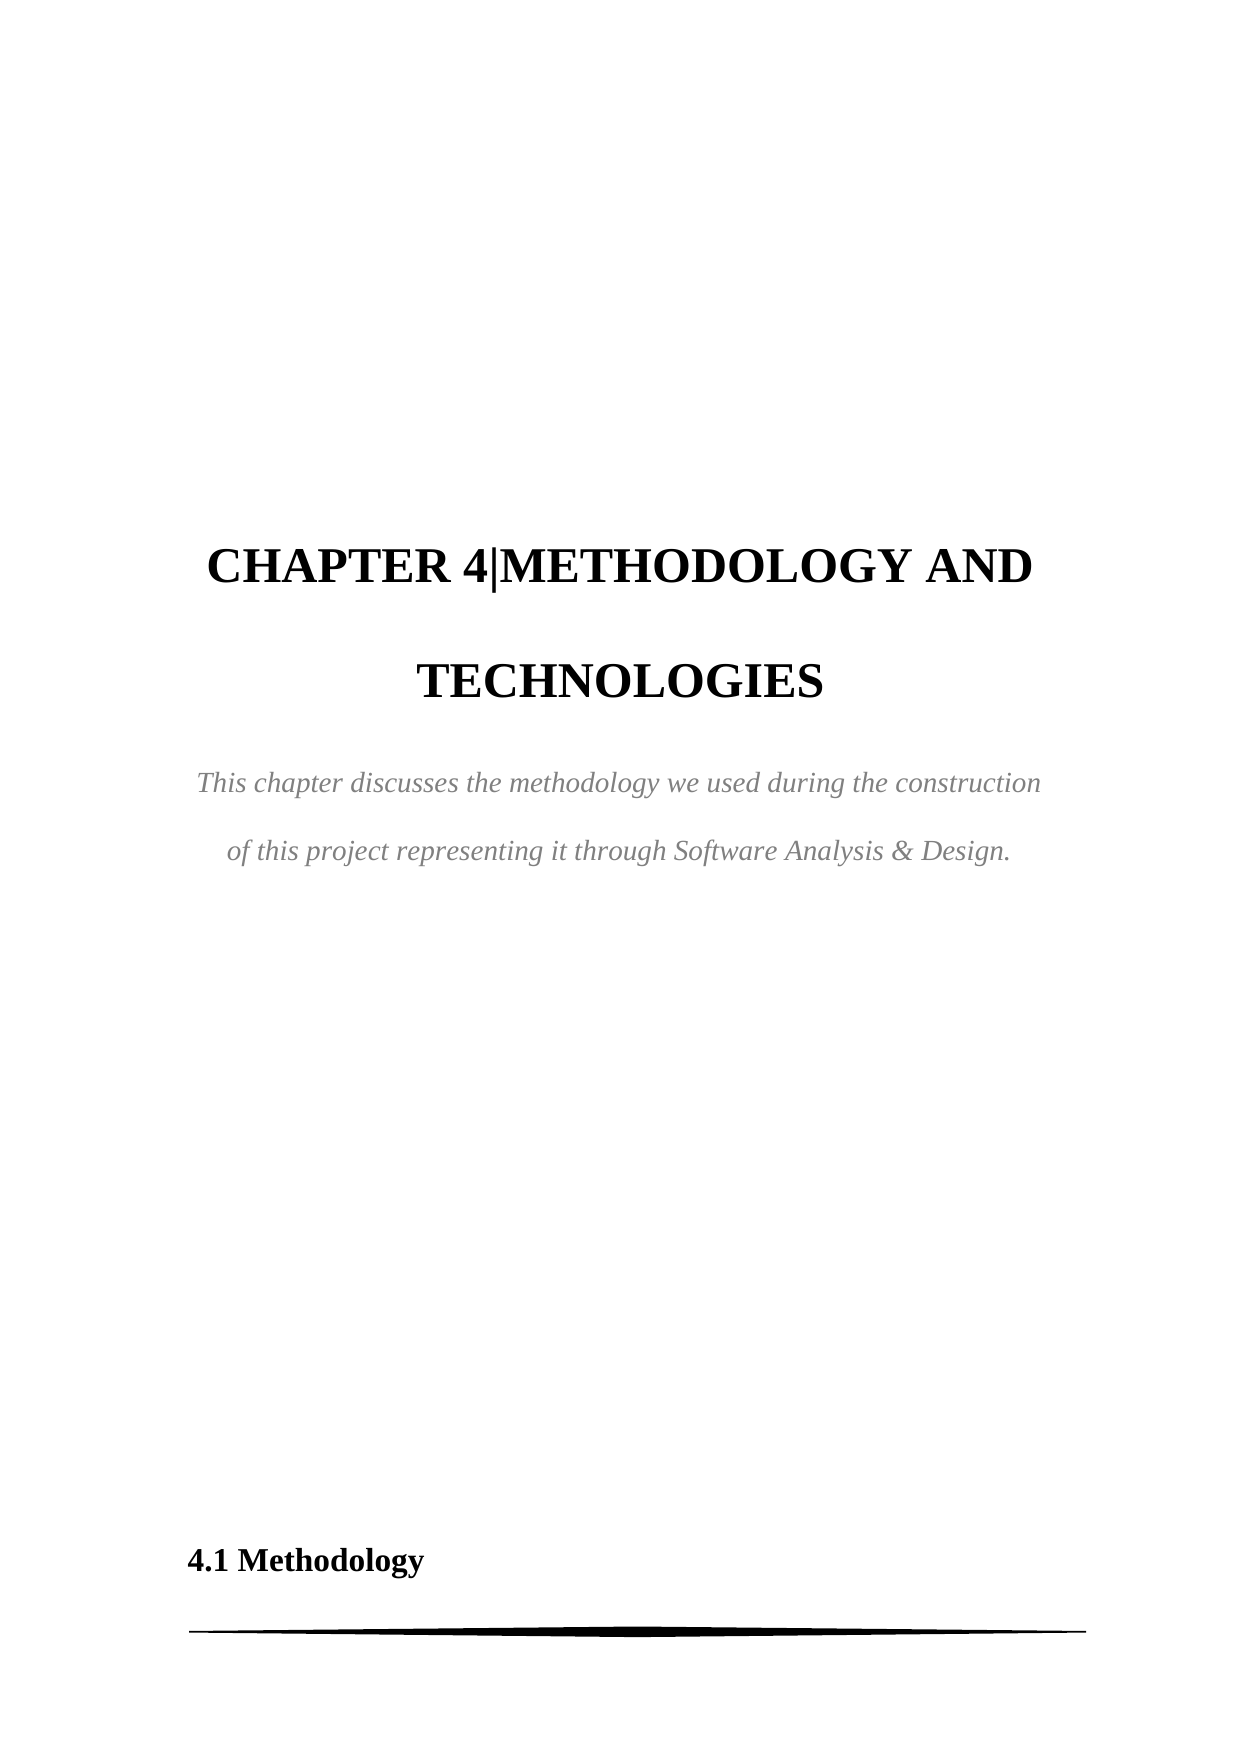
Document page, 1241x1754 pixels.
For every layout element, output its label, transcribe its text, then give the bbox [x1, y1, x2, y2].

subtitle CHAPTER 4|METHODOLOGY AND TECHNOLOGIES [187, 536, 1053, 708]
subtitle 4.1 Methodology [187, 1540, 1053, 1578]
text This chapter discusses the methodology we used during the construction of this project representing it through Software Analysis & Design. [187, 766, 1053, 866]
